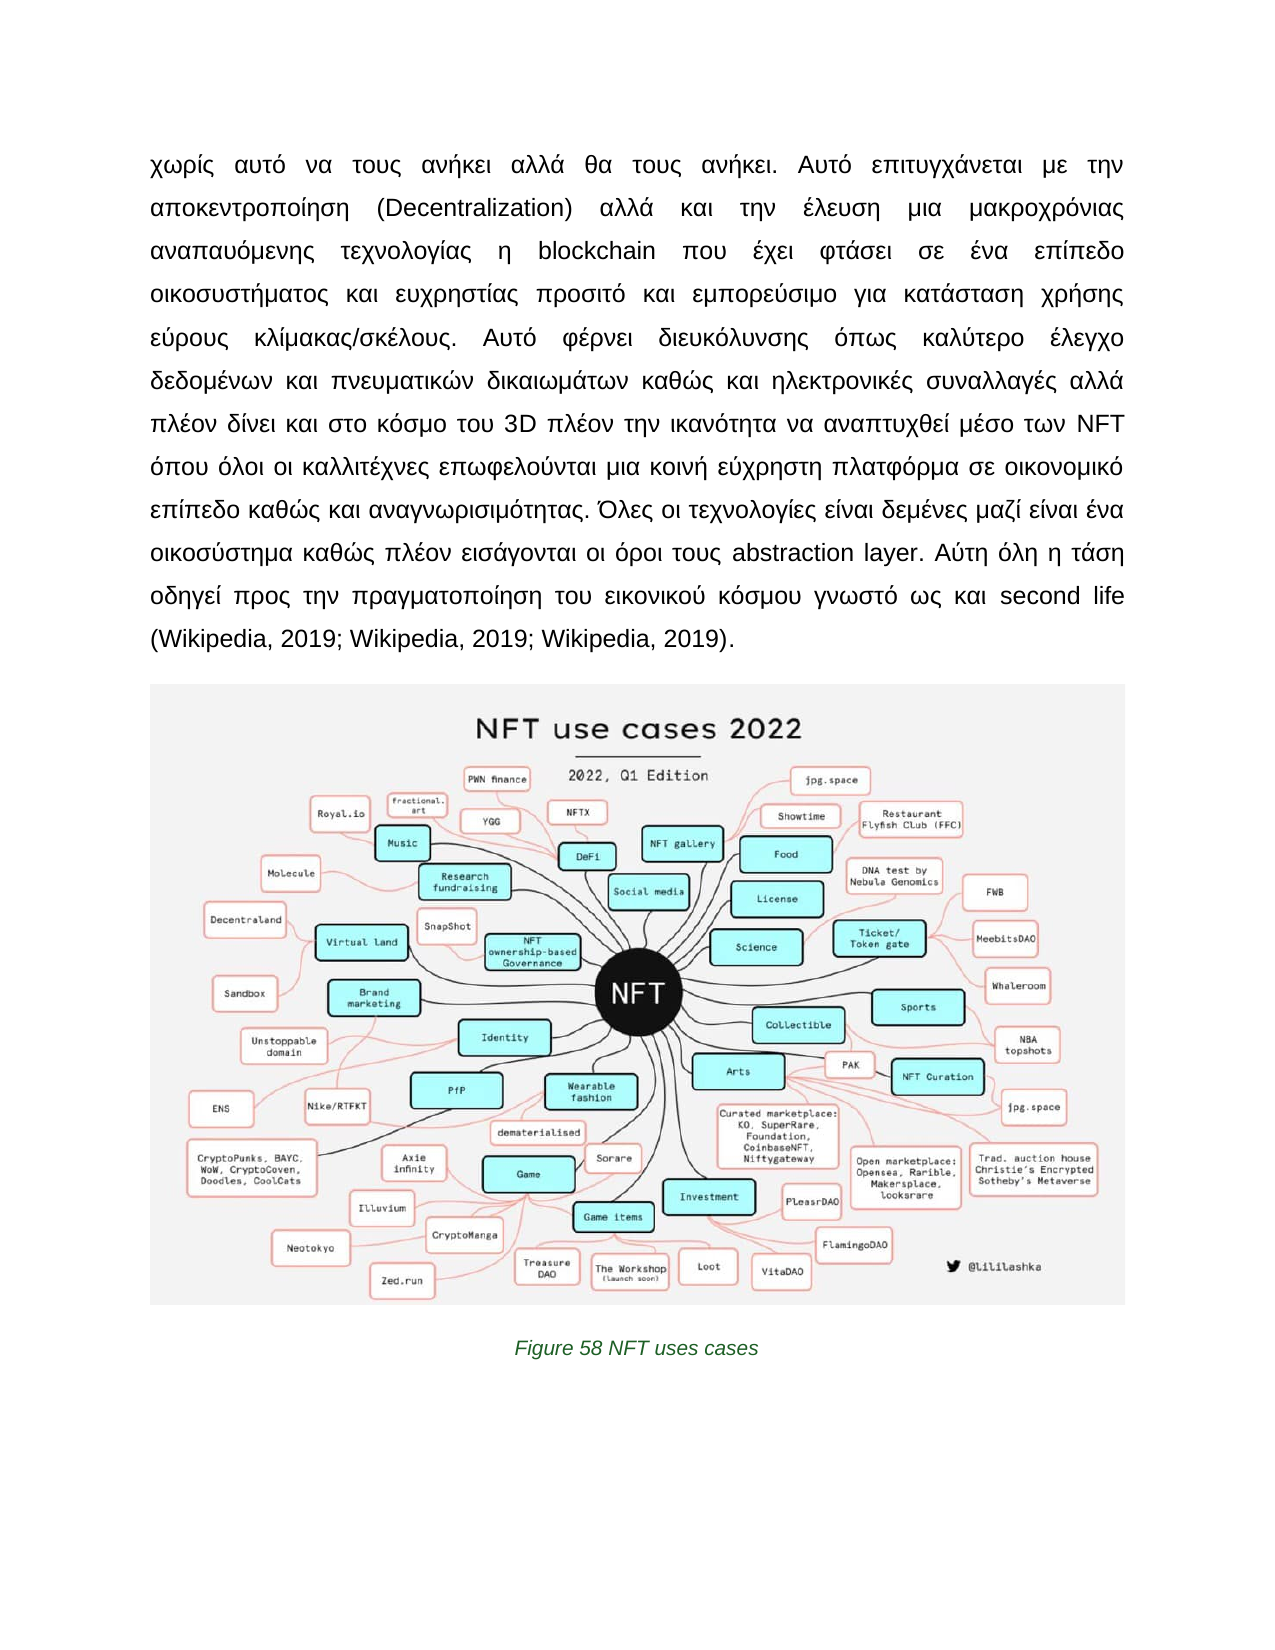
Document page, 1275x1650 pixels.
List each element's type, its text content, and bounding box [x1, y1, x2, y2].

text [150, 150, 1125, 653]
picture [150, 684, 1125, 1305]
text Figure 62 NFT uses cases [150, 1336, 1125, 1360]
